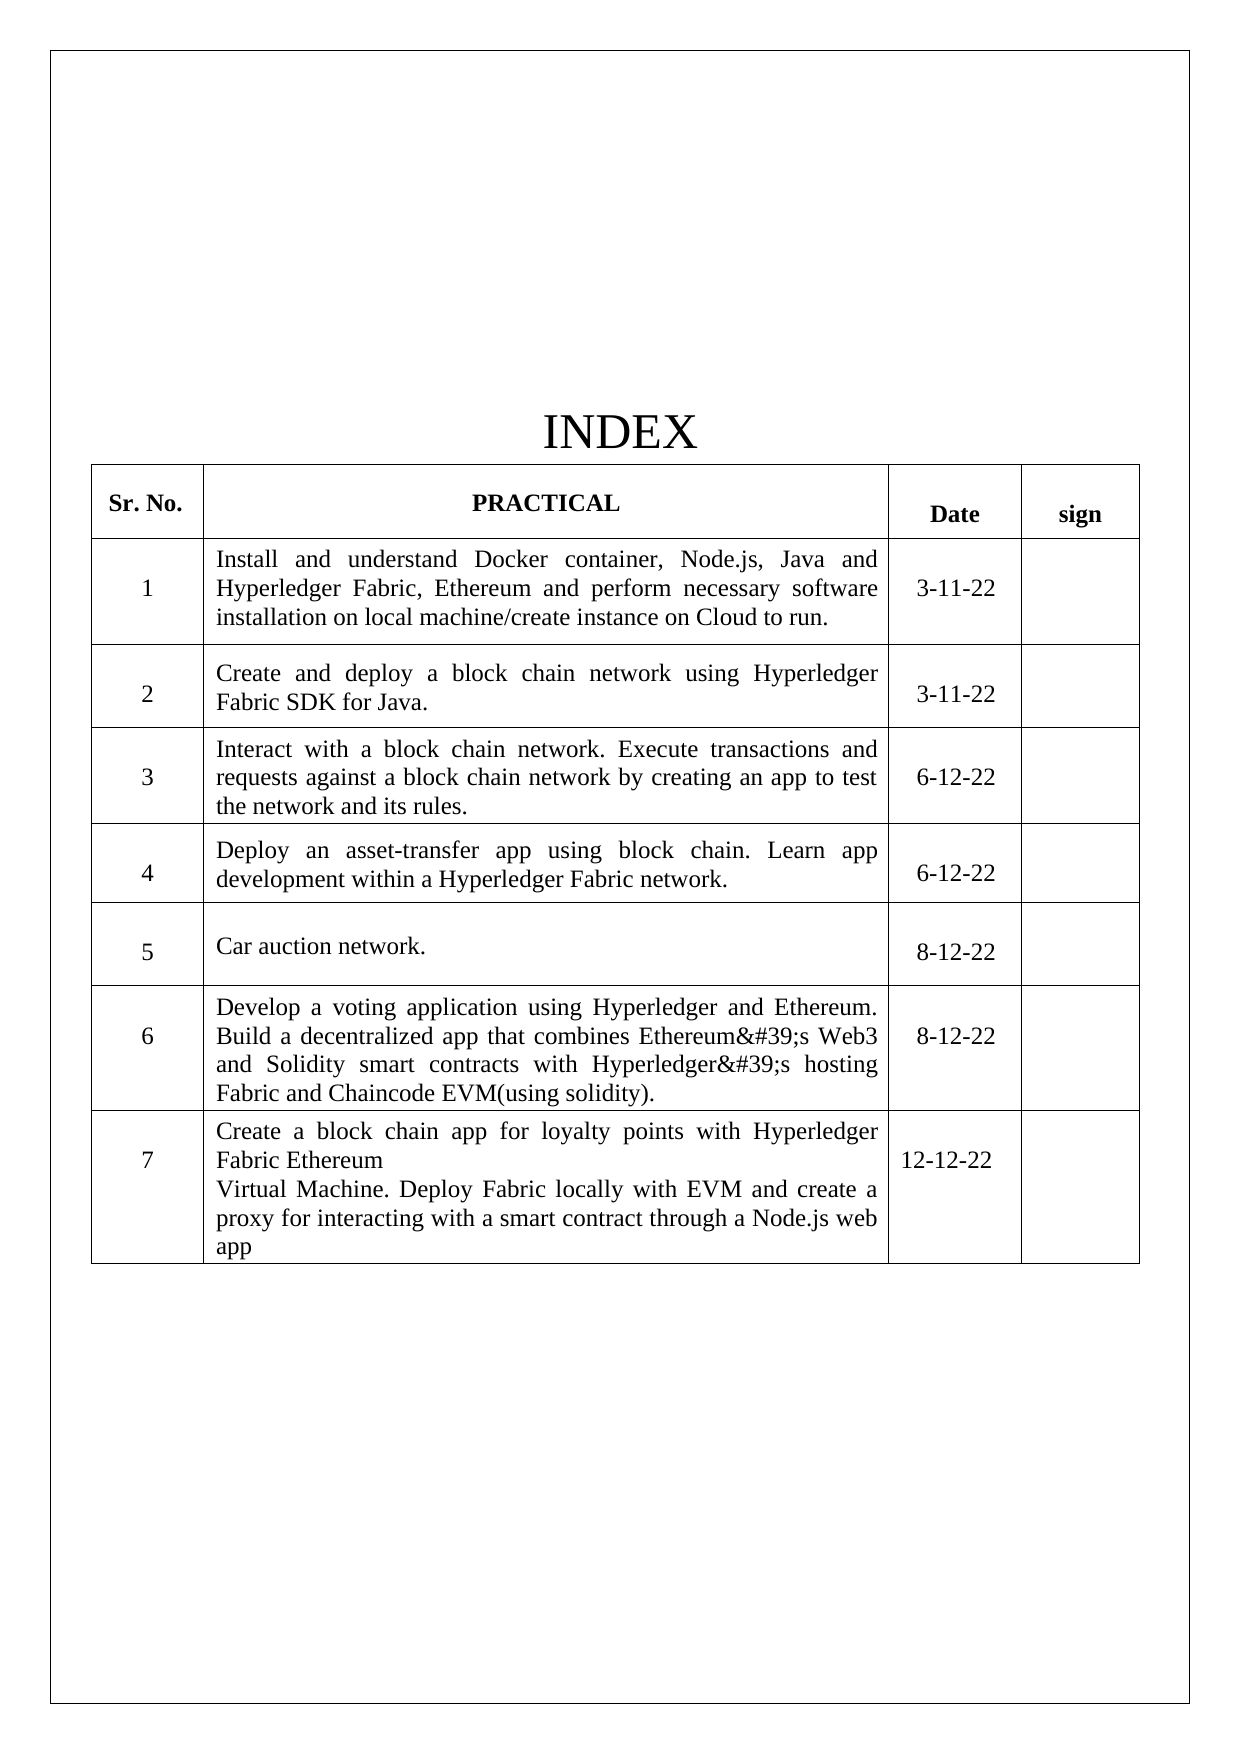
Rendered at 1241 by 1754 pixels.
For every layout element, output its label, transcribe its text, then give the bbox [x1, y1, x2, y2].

table_cell 6-12-22 [889, 824, 1021, 902]
table_cell [1022, 903, 1139, 985]
table_cell 6-12-22 [889, 728, 1021, 823]
table_cell [1022, 728, 1139, 823]
table_cell [1022, 824, 1139, 902]
table_header sign [1022, 465, 1139, 538]
table_cell 1 [92, 539, 203, 643]
table_cell Interact with a block chain network. Execute transactions and requests against a block chain network by creating an app to test the network and its rules. [204, 728, 888, 823]
table_cell Develop a voting application using Hyperledger and Ethereum. Build a decentralized app that combines Ethereum&#39;s Web3 and Solidity smart contracts with Hyperledger&#39;s hosting Fabric and Chaincode EVM(using solidity). [204, 986, 888, 1110]
table_cell 3 [92, 728, 203, 823]
table_cell 2 [92, 645, 203, 727]
table_cell 4 [92, 824, 203, 902]
table_cell Install and understand Docker container, Node.js, Java and Hyperledger Fabric, Ethereum and perform necessary software installation on local machine/create instance on Cloud to run. [204, 539, 888, 643]
table_cell 8-12-22 [889, 986, 1021, 1110]
table_cell 12-12-22 [889, 1111, 1021, 1263]
table_header Date [889, 465, 1021, 538]
table_cell [1022, 986, 1139, 1110]
table_header Sr. No. [92, 465, 203, 538]
table_cell 3-11-22 [889, 539, 1021, 643]
table_cell 6 [92, 986, 203, 1110]
table_cell 7 [92, 1111, 203, 1263]
table_cell 5 [92, 903, 203, 985]
table_header PRACTICAL [204, 465, 888, 538]
table_cell [1022, 645, 1139, 727]
table_cell Car auction network. [204, 903, 888, 985]
table_cell Create and deploy a block chain network using Hyperledger Fabric SDK for Java. [204, 645, 888, 727]
table_cell [1022, 1111, 1139, 1263]
table_cell Create a block chain app for loyalty points with Hyperledger Fabric Ethereum Virtual Machine. Deploy Fabric locally with EVM and create a proxy for interacting with a smart contract through a Node.js web app [204, 1111, 888, 1263]
table_cell [1022, 539, 1139, 643]
subtitle INDEX [150, 402, 1090, 459]
table_cell 3-11-22 [889, 645, 1021, 727]
table_cell Deploy an asset-transfer app using block chain. Learn app development within a Hyperledger Fabric network. [204, 824, 888, 902]
table_cell 8-12-22 [889, 903, 1021, 985]
